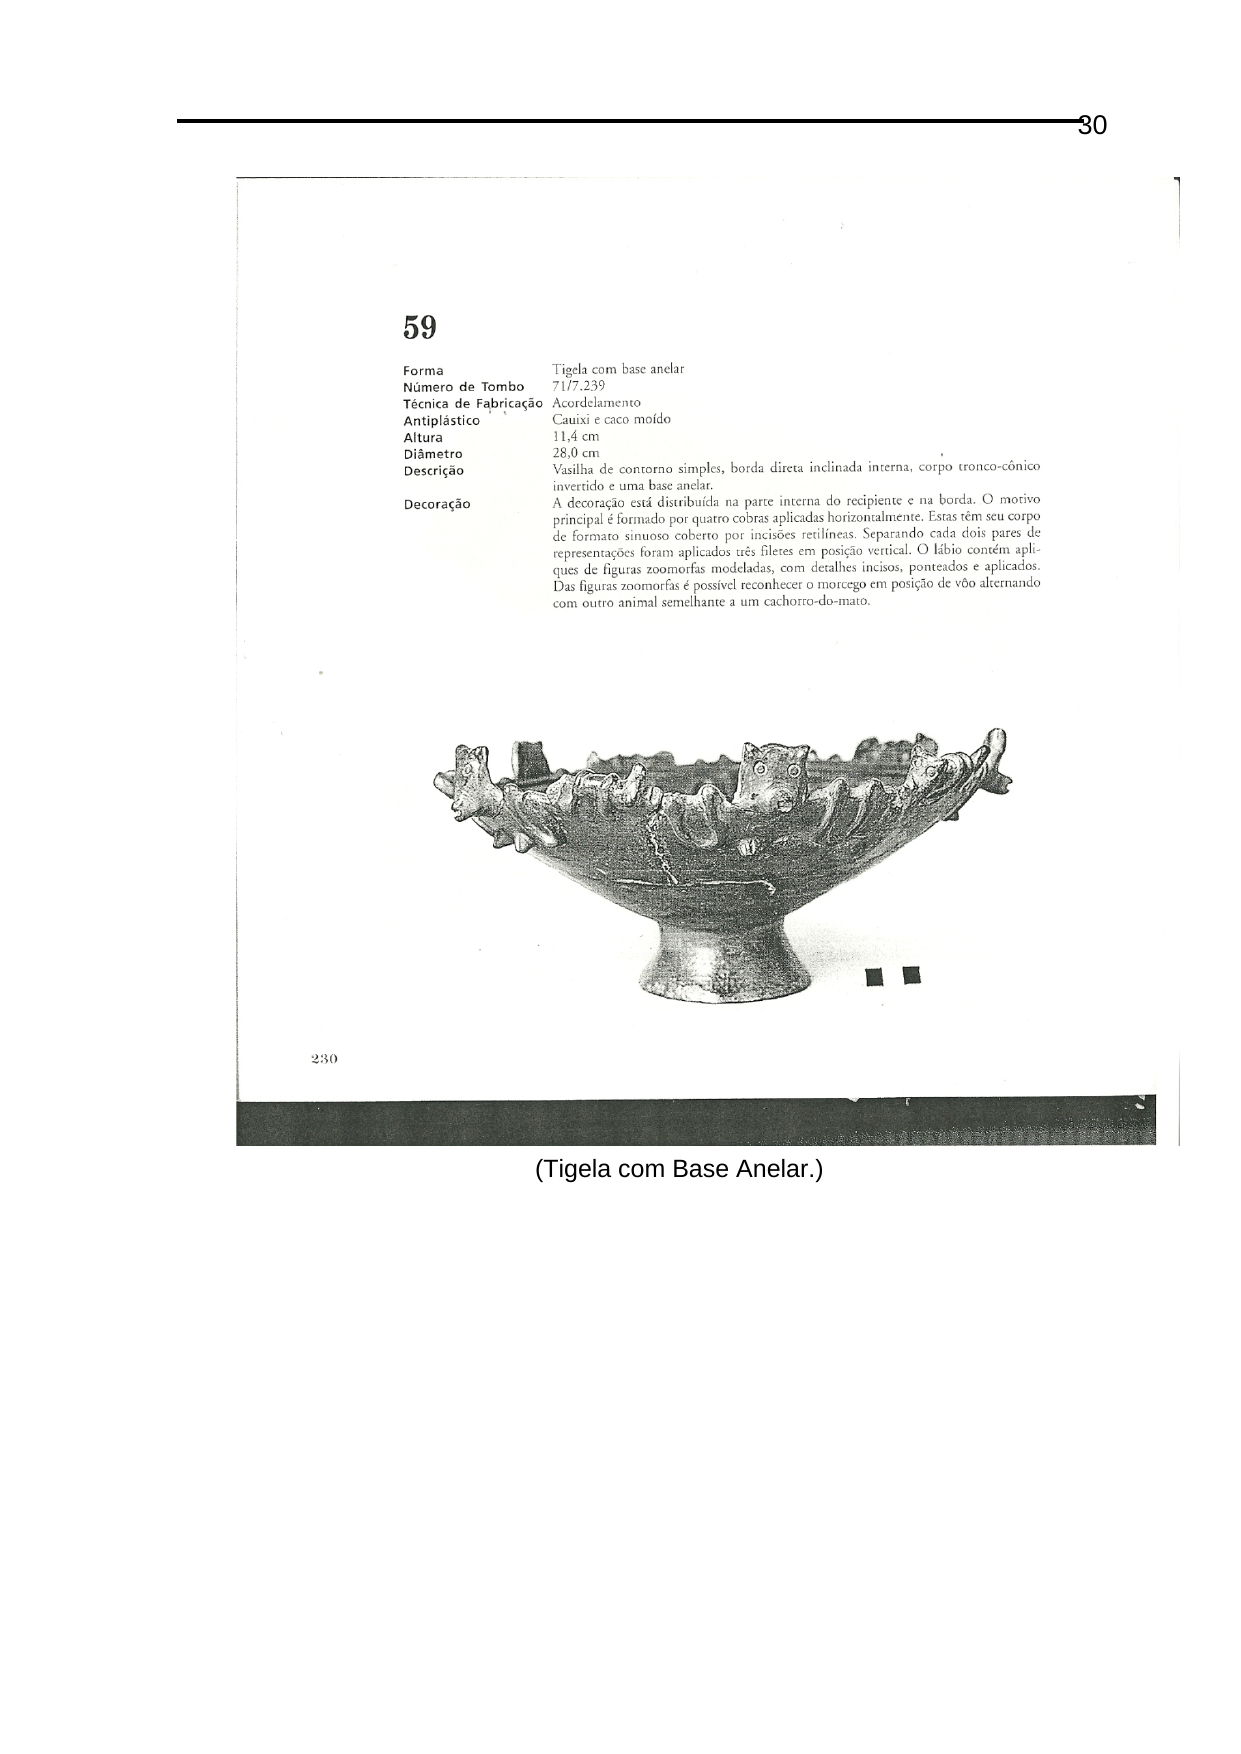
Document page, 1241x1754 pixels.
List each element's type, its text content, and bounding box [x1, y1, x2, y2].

picture [236, 177, 1180, 1146]
text (Tigela com Base Anelar.) [177, 1145, 1122, 1183]
